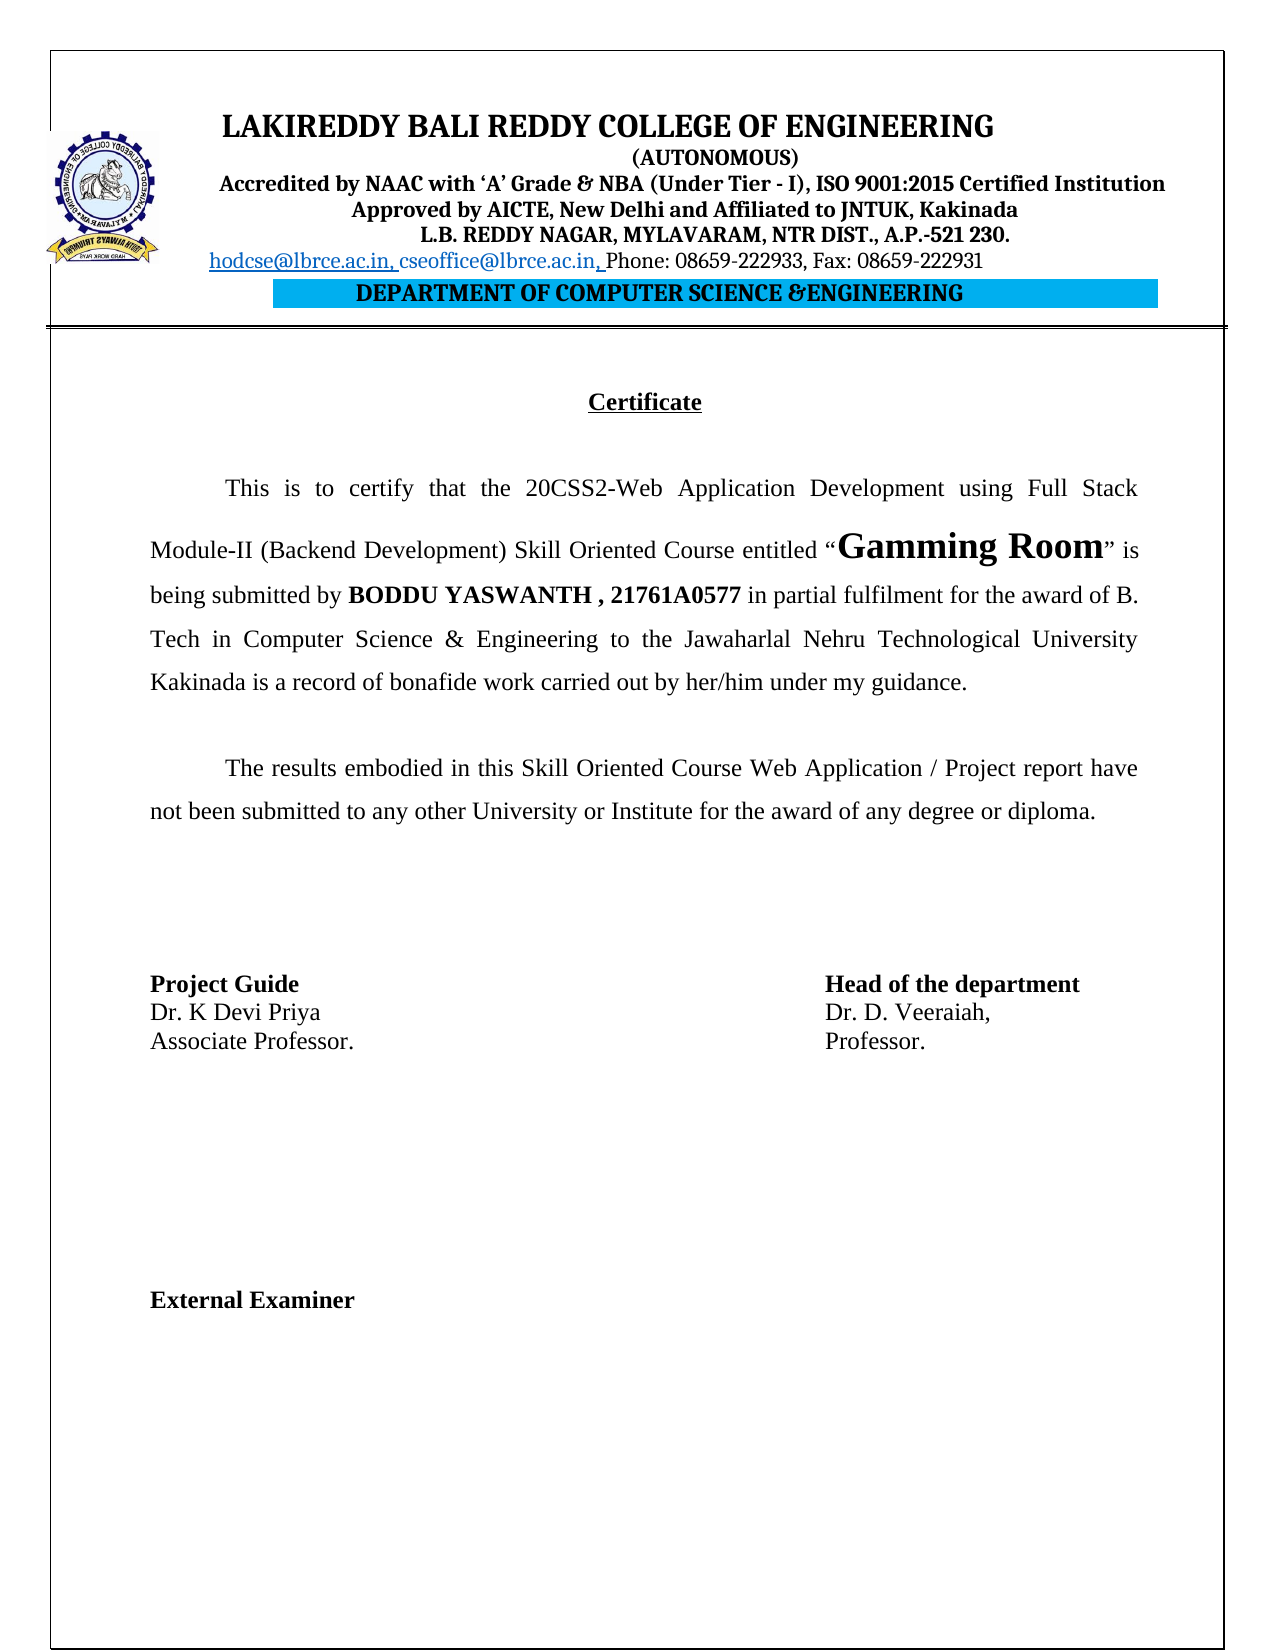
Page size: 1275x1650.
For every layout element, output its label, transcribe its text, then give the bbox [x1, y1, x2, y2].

text External Examiner [150, 1285, 1124, 1314]
text This is to certify that the 20CSS2-Web Application Development using Full Stack Module-II (Backend Development) Skill Oriented Course entitled “Gamming Room” is being submitted by BODDU YASWANTH , 21761A0577 in partial fulfilment for the award of B. Tech in Computer Science & Engineering to the Jawaharlal Nehru Technological University Kakinada is a record of bonafide work carried out by her/him under my guidance. [150, 473, 1139, 696]
picture [46, 131, 160, 264]
text Dr. K Devi Priya Dr. D. Veeraiah, [150, 997, 1139, 1026]
text Certificate [150, 387, 1139, 415]
text Project Guide Head of the department [150, 969, 1139, 997]
text Associate Professor. Professor. [150, 1026, 1139, 1055]
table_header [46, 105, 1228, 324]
text The results embodied in this Skill Oriented Course Web Application / Project report have not been submitted to any other University or Institute for the award of any degree or diploma. [150, 753, 1139, 825]
